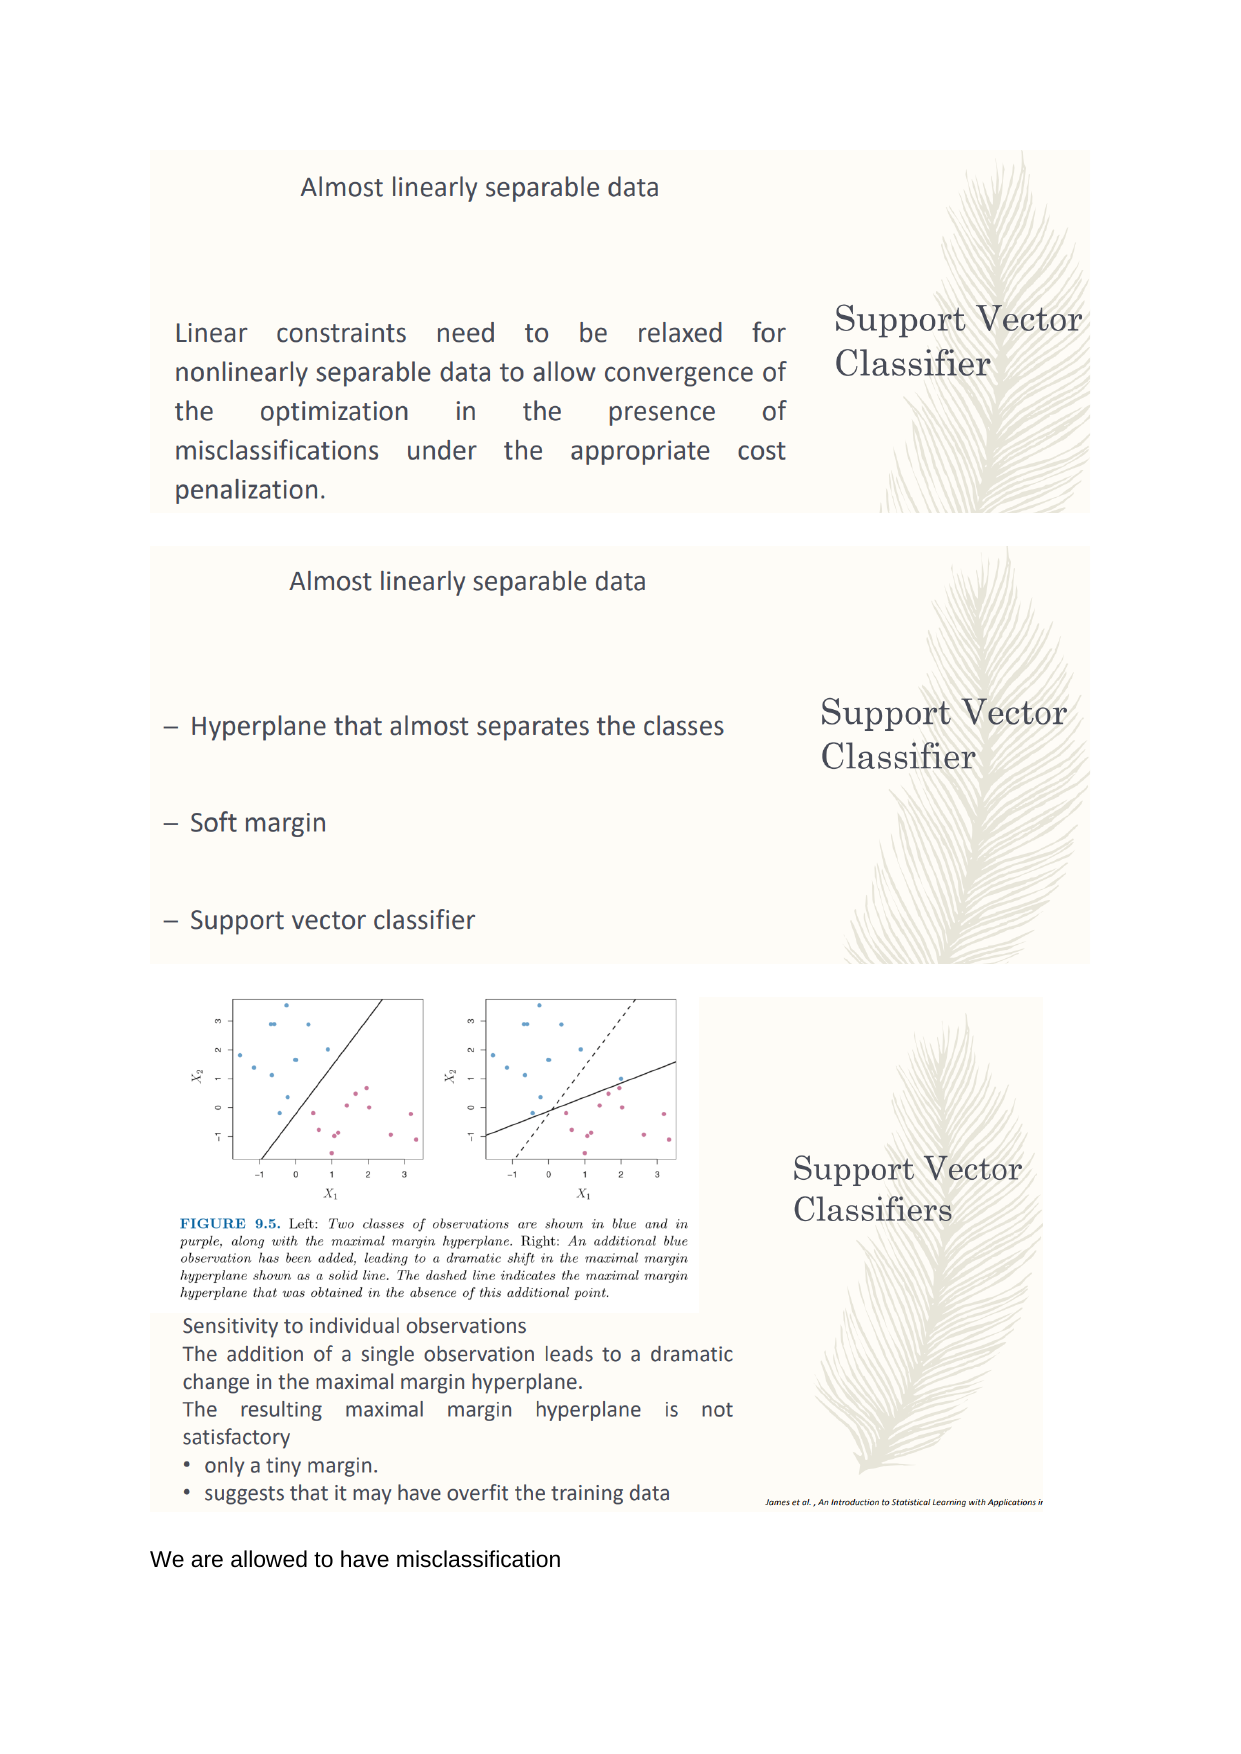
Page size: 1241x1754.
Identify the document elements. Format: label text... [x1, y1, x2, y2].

text We are allowed to have misclassification [150, 1546, 1090, 1572]
picture [150, 150, 1091, 513]
picture [150, 546, 1091, 964]
picture [150, 997, 1043, 1512]
